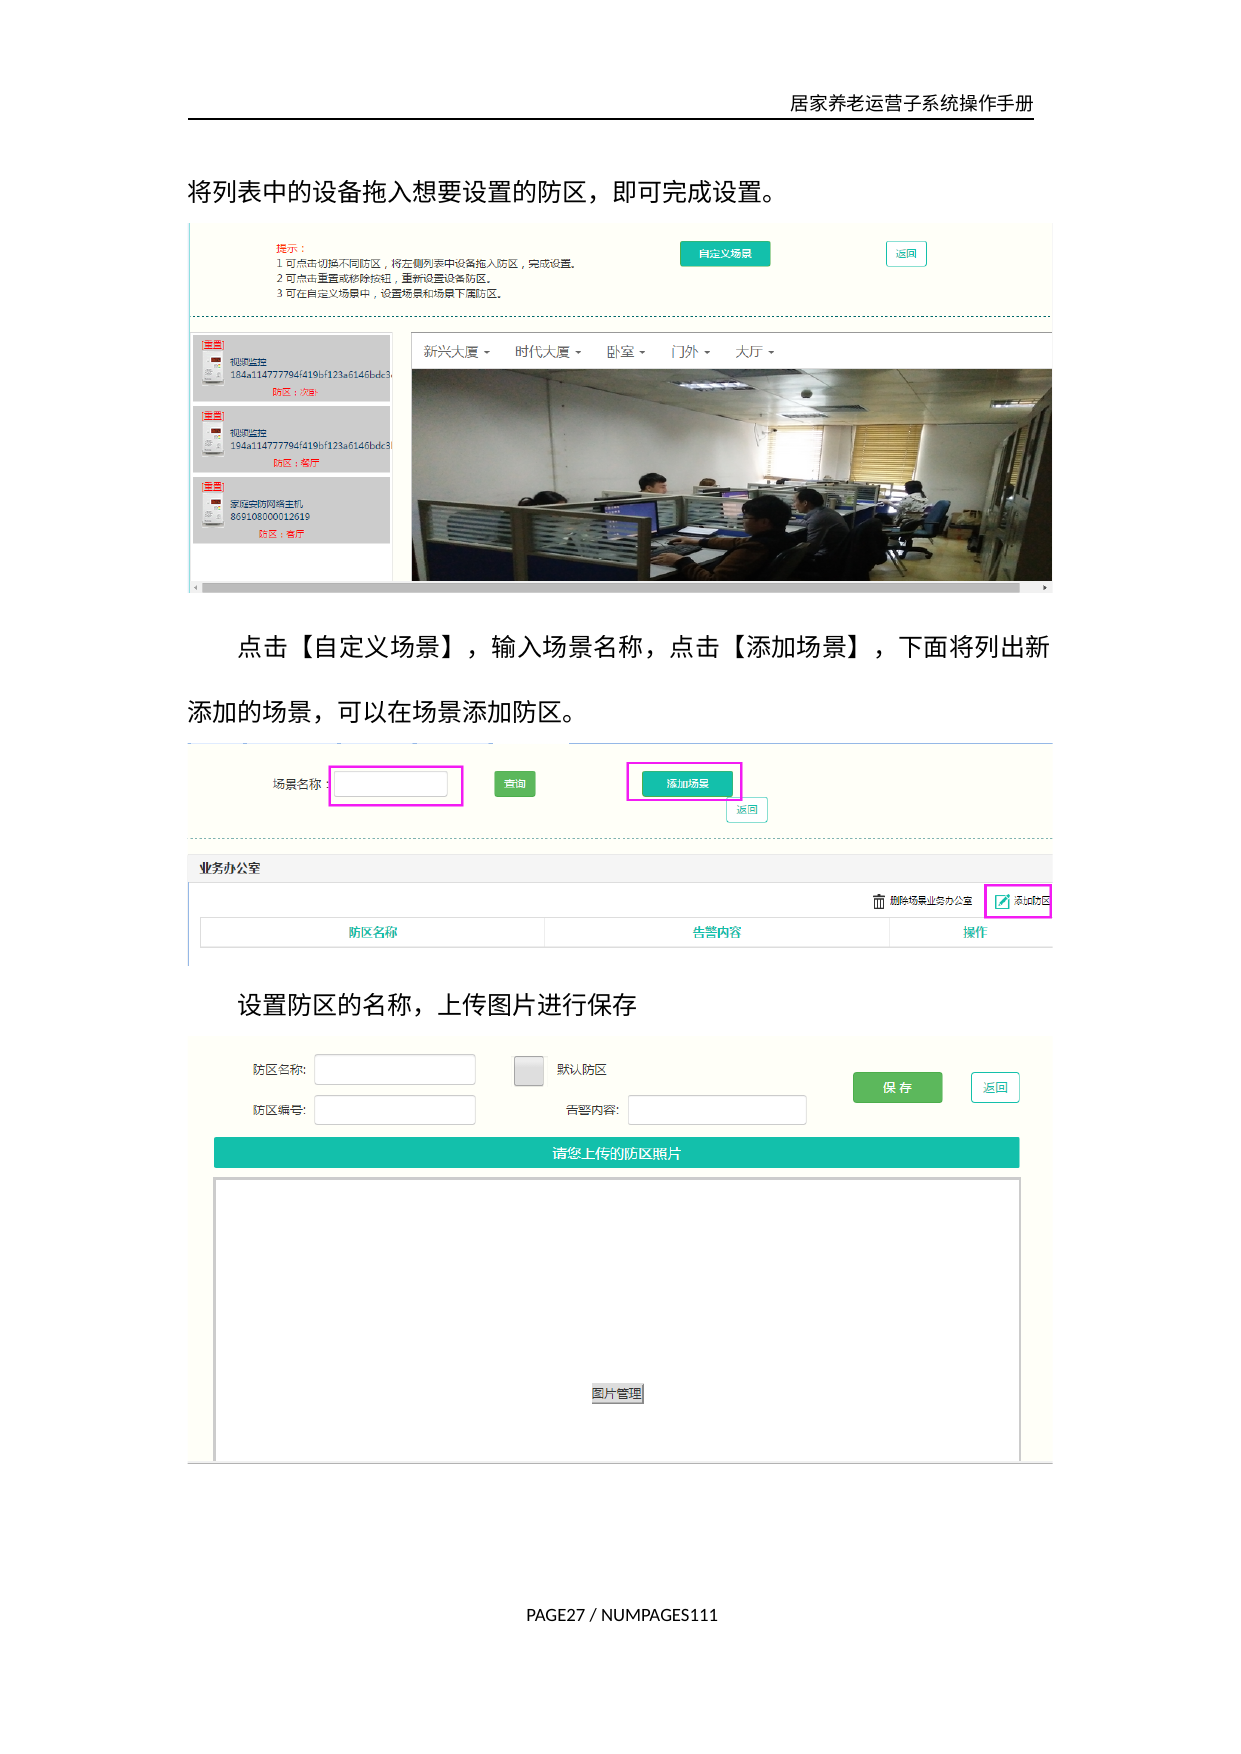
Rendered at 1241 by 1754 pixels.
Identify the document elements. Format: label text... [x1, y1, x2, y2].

text 设置防区的名称，上传图片进行保存 [187, 971, 1053, 1036]
picture [187, 743, 1053, 966]
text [187, 158, 1053, 223]
text 点击【自定义场景】，输入场景名称，点击【添加场景】，下面将列出新添加的场景，可以在场景添加防区。 [187, 613, 1053, 743]
picture [187, 1036, 1053, 1464]
picture [187, 223, 1053, 593]
